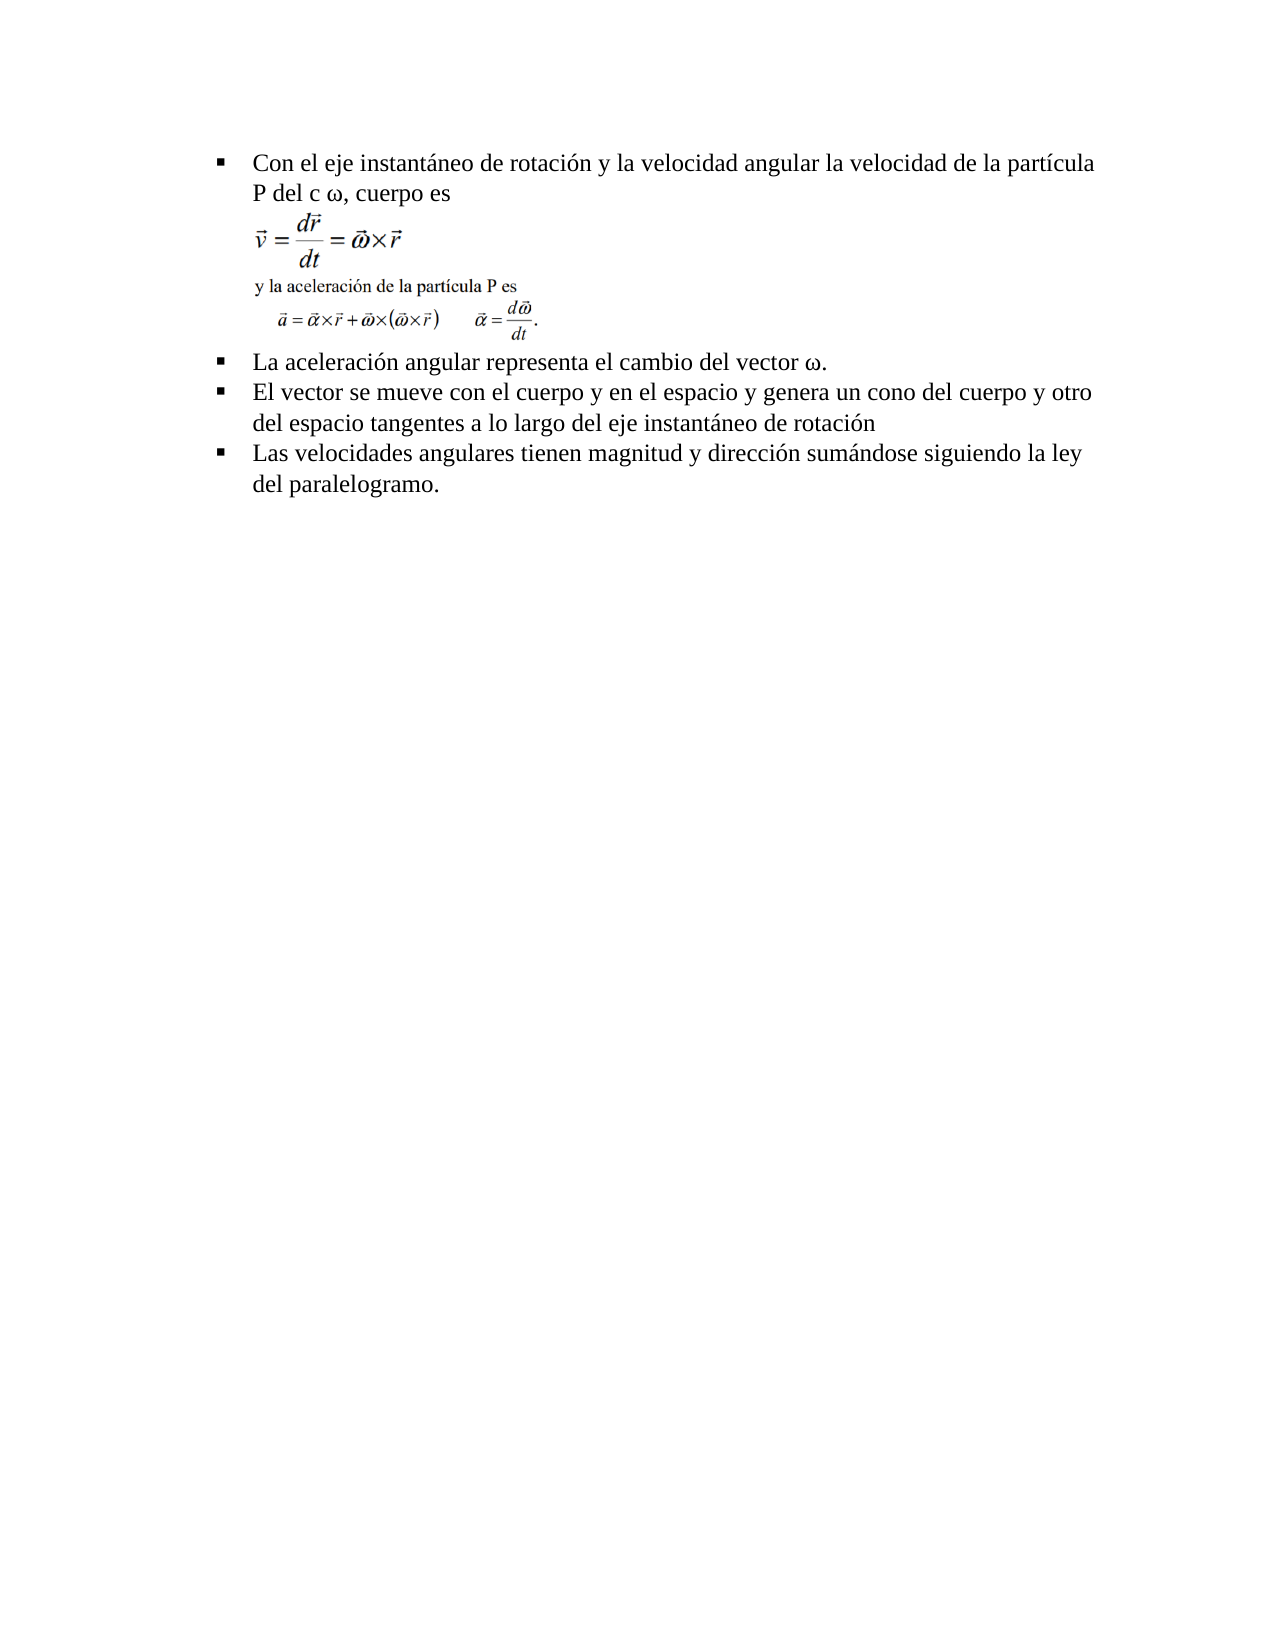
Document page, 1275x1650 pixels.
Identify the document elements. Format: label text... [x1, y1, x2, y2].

list El vector se mueve con el cuerpo y en el espacio y genera un cono del cuerpo y otro del espacio tangentes a lo largo del eje instantáneo de rotación [215, 377, 1098, 437]
list Con el eje instantáneo de rotación y la velocidad angular la velocidad de la partícula P del c ω, cuerpo es [215, 148, 1098, 207]
list Las velocidades angulares tienen magnitud y dirección sumándose siguiendo la ley del paralelogramo. [215, 438, 1098, 497]
list La aceleración angular representa el cambio del vector ω. [215, 347, 1098, 376]
picture [252, 208, 405, 276]
picture [252, 277, 540, 346]
